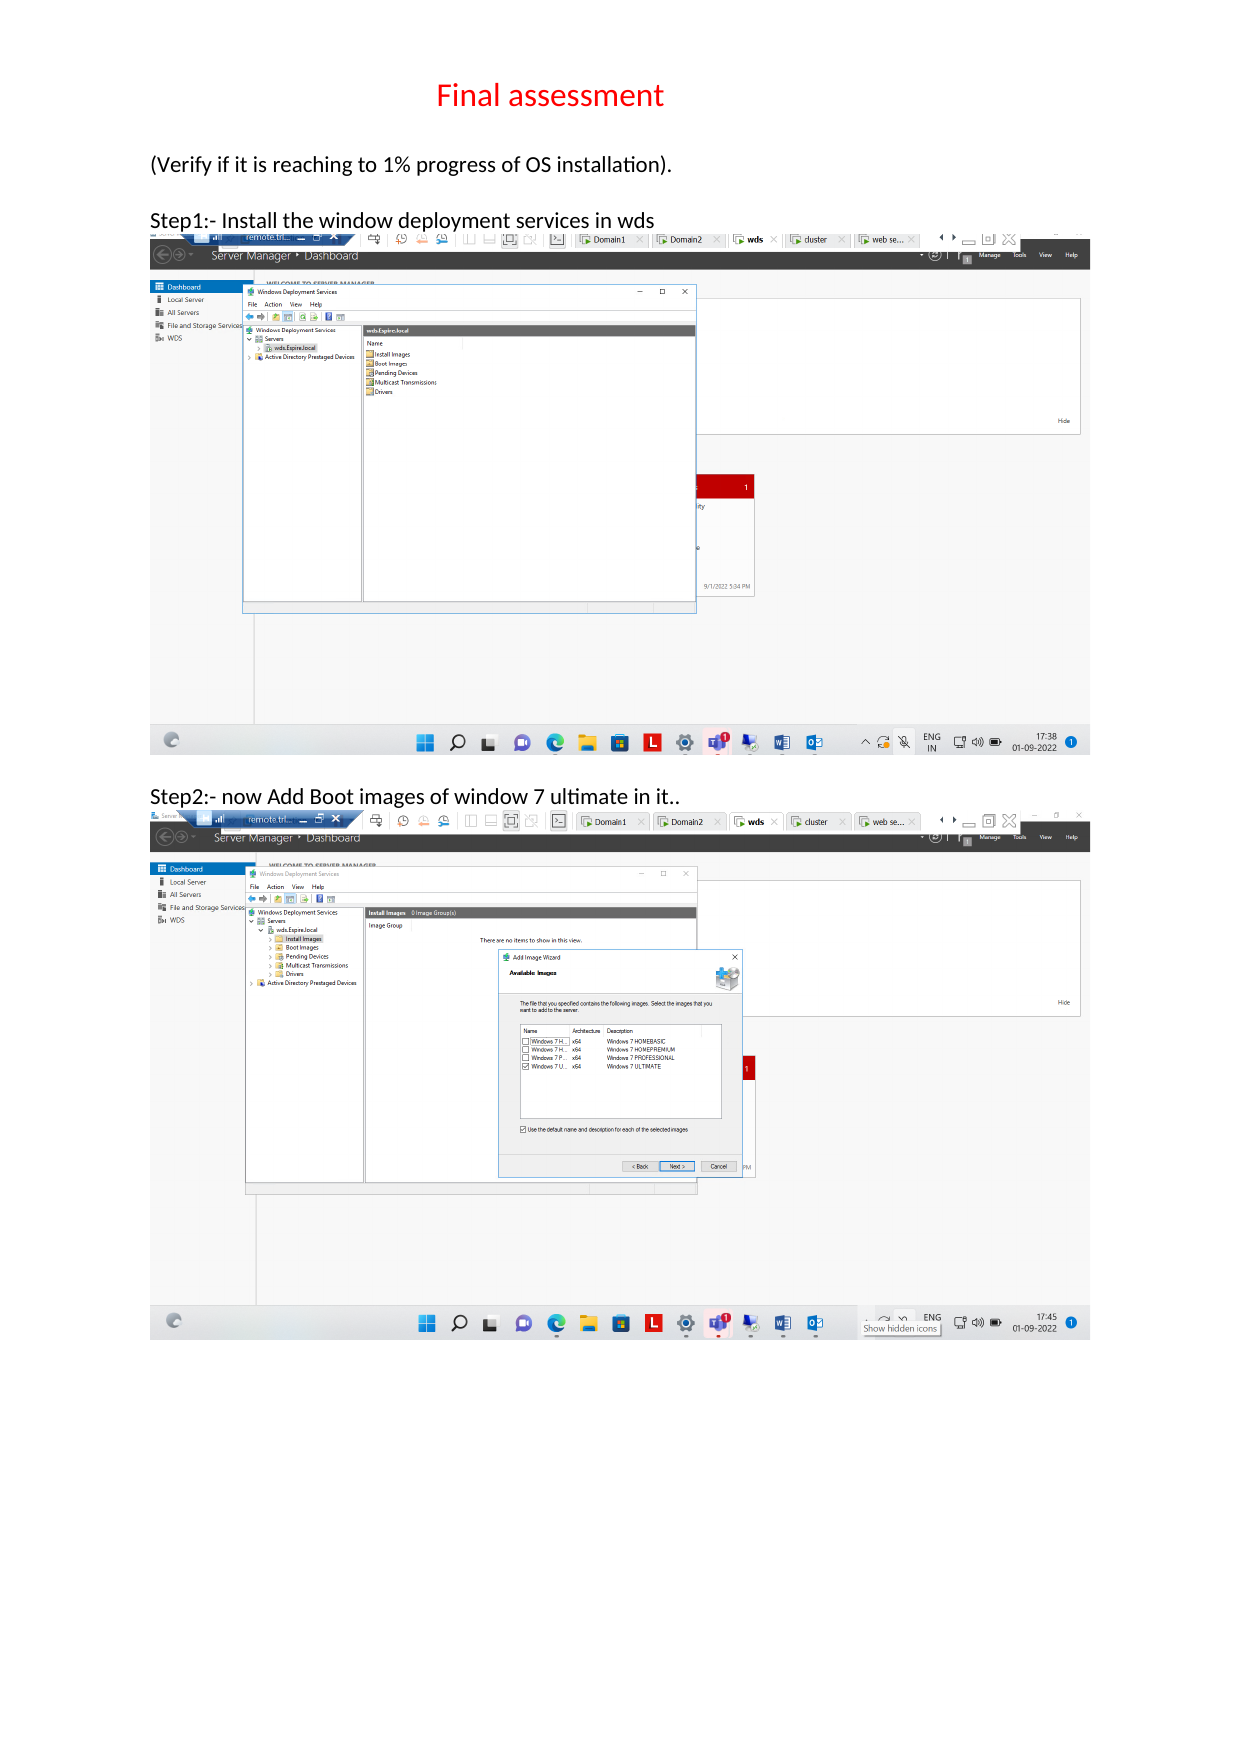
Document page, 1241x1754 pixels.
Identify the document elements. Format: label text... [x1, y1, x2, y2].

picture [150, 234, 1091, 755]
picture [150, 810, 1091, 1340]
text Step2:- now Add Boot images of window 7 ultimate in it.. [150, 782, 1090, 810]
text Step1:- Install the window deployment services in wds [150, 206, 1090, 234]
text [150, 150, 1090, 178]
